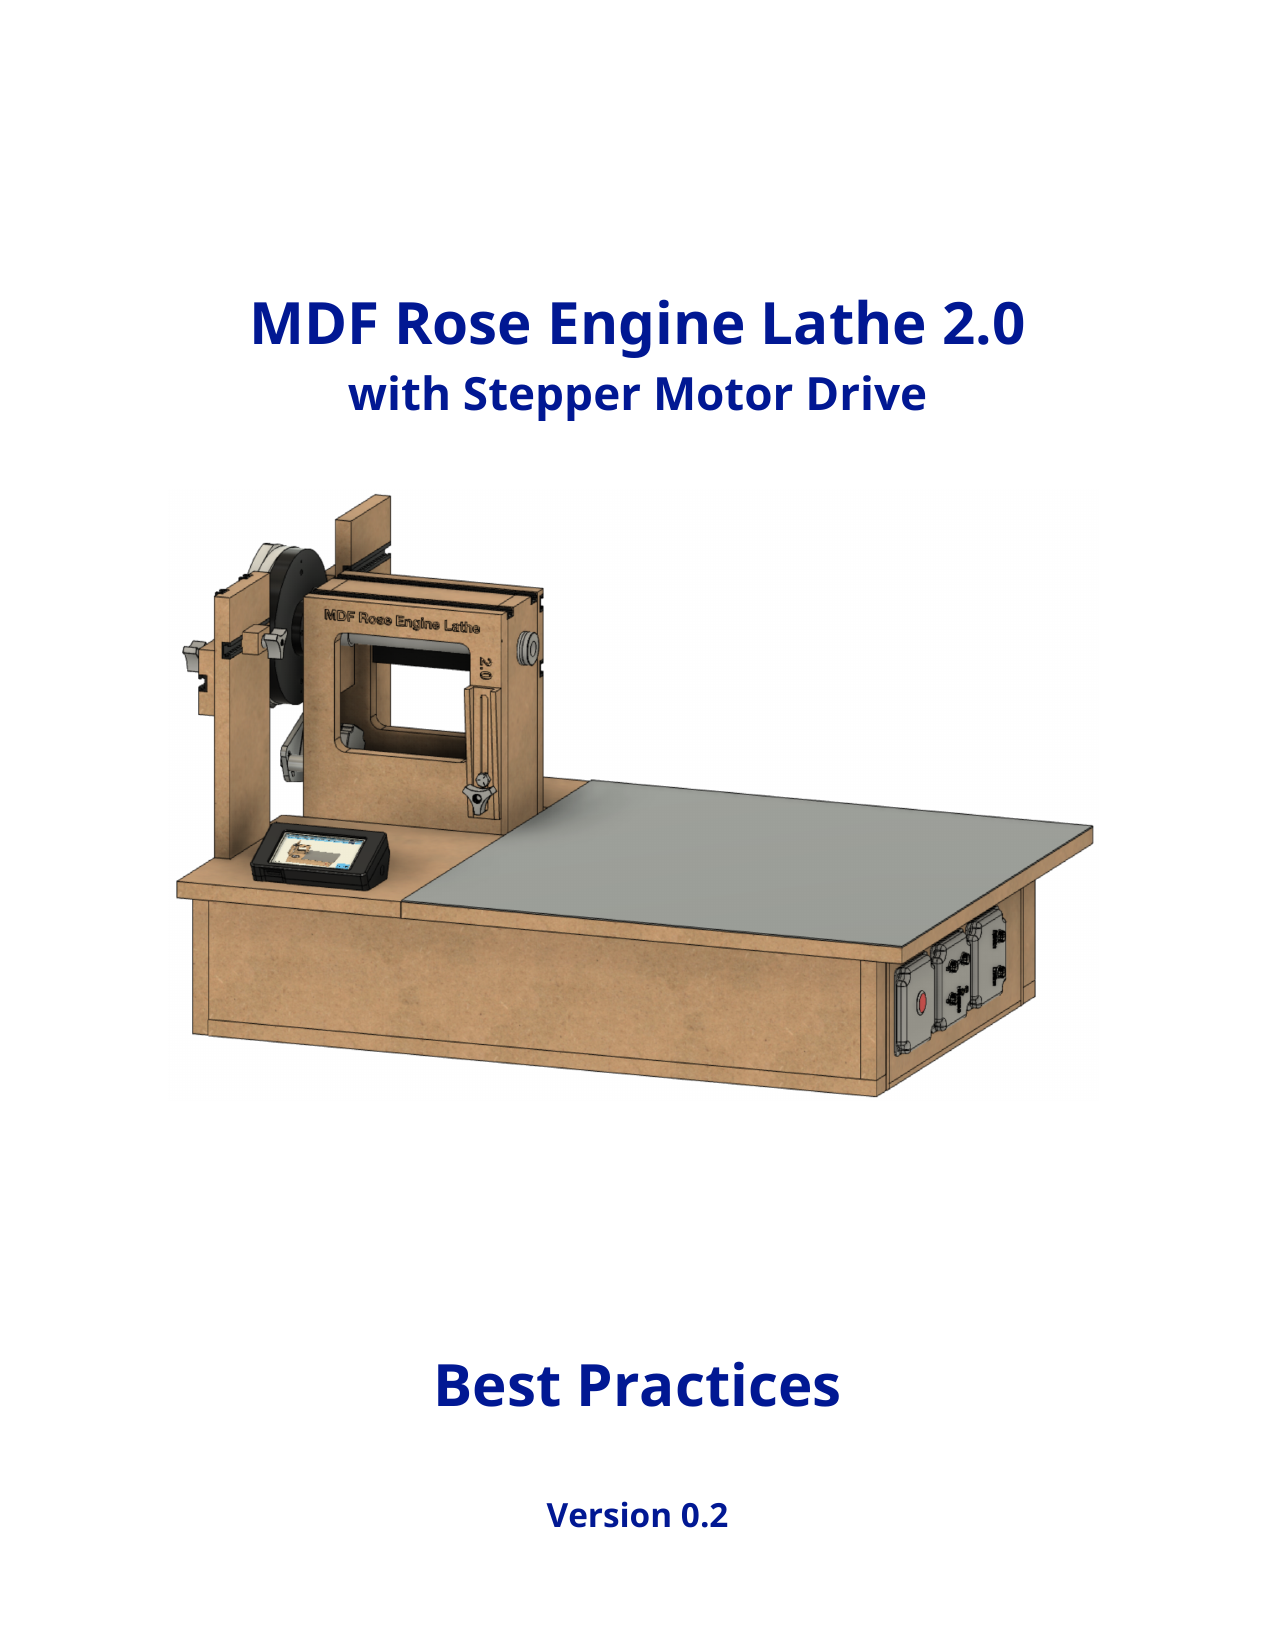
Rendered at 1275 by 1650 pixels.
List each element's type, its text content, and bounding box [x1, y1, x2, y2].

text Version 0.2 [75, 1491, 1200, 1537]
text with Stepper Motor Drive [75, 362, 1200, 424]
text MDF Rose Engine Lathe 2.0 [75, 282, 1200, 362]
text Best Practices [75, 1344, 1200, 1423]
picture [167, 489, 1099, 1101]
